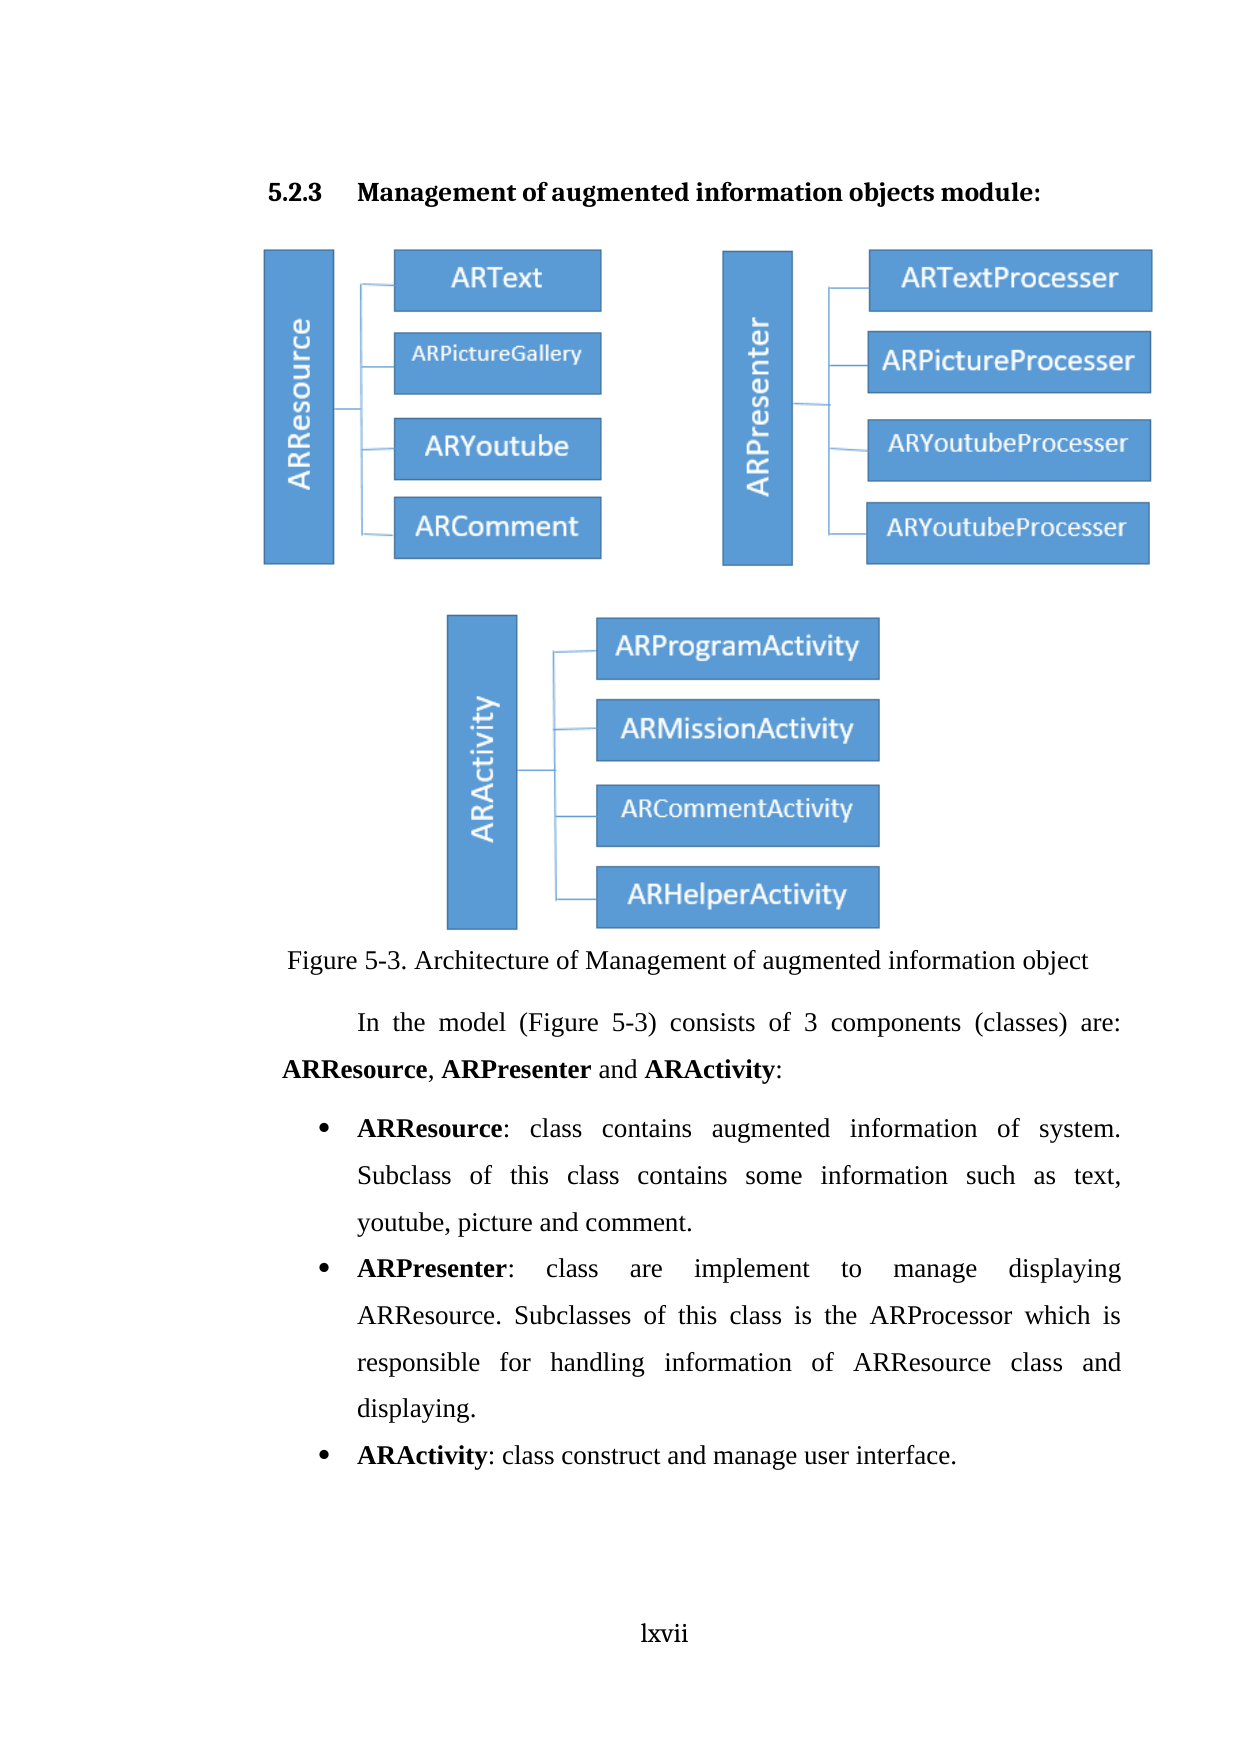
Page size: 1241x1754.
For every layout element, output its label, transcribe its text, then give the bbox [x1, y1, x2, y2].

picture [253, 236, 1169, 945]
list ARPresenter: class are implement to manage displaying ARResource. Subclasses of this class is the ARProcessor which is responsible for handling information of ARResource class and displaying. [319, 1252, 1122, 1424]
list ARActivity: class construct and manage user interface. [319, 1439, 1122, 1470]
list Figure 5-3. Architecture of Management of augmented information object [254, 945, 1122, 975]
list ARResource: class contains augmented information of system. Subclass of this class contains some information such as text, youtube, picture and comment. [319, 1112, 1122, 1237]
text In the model (Figure 5-3) consists of 3 components (classes) are: ARResource, ARPresenter and ARActivity: [282, 1006, 1122, 1084]
subtitle Management of augmented information objects module: [268, 177, 1122, 208]
